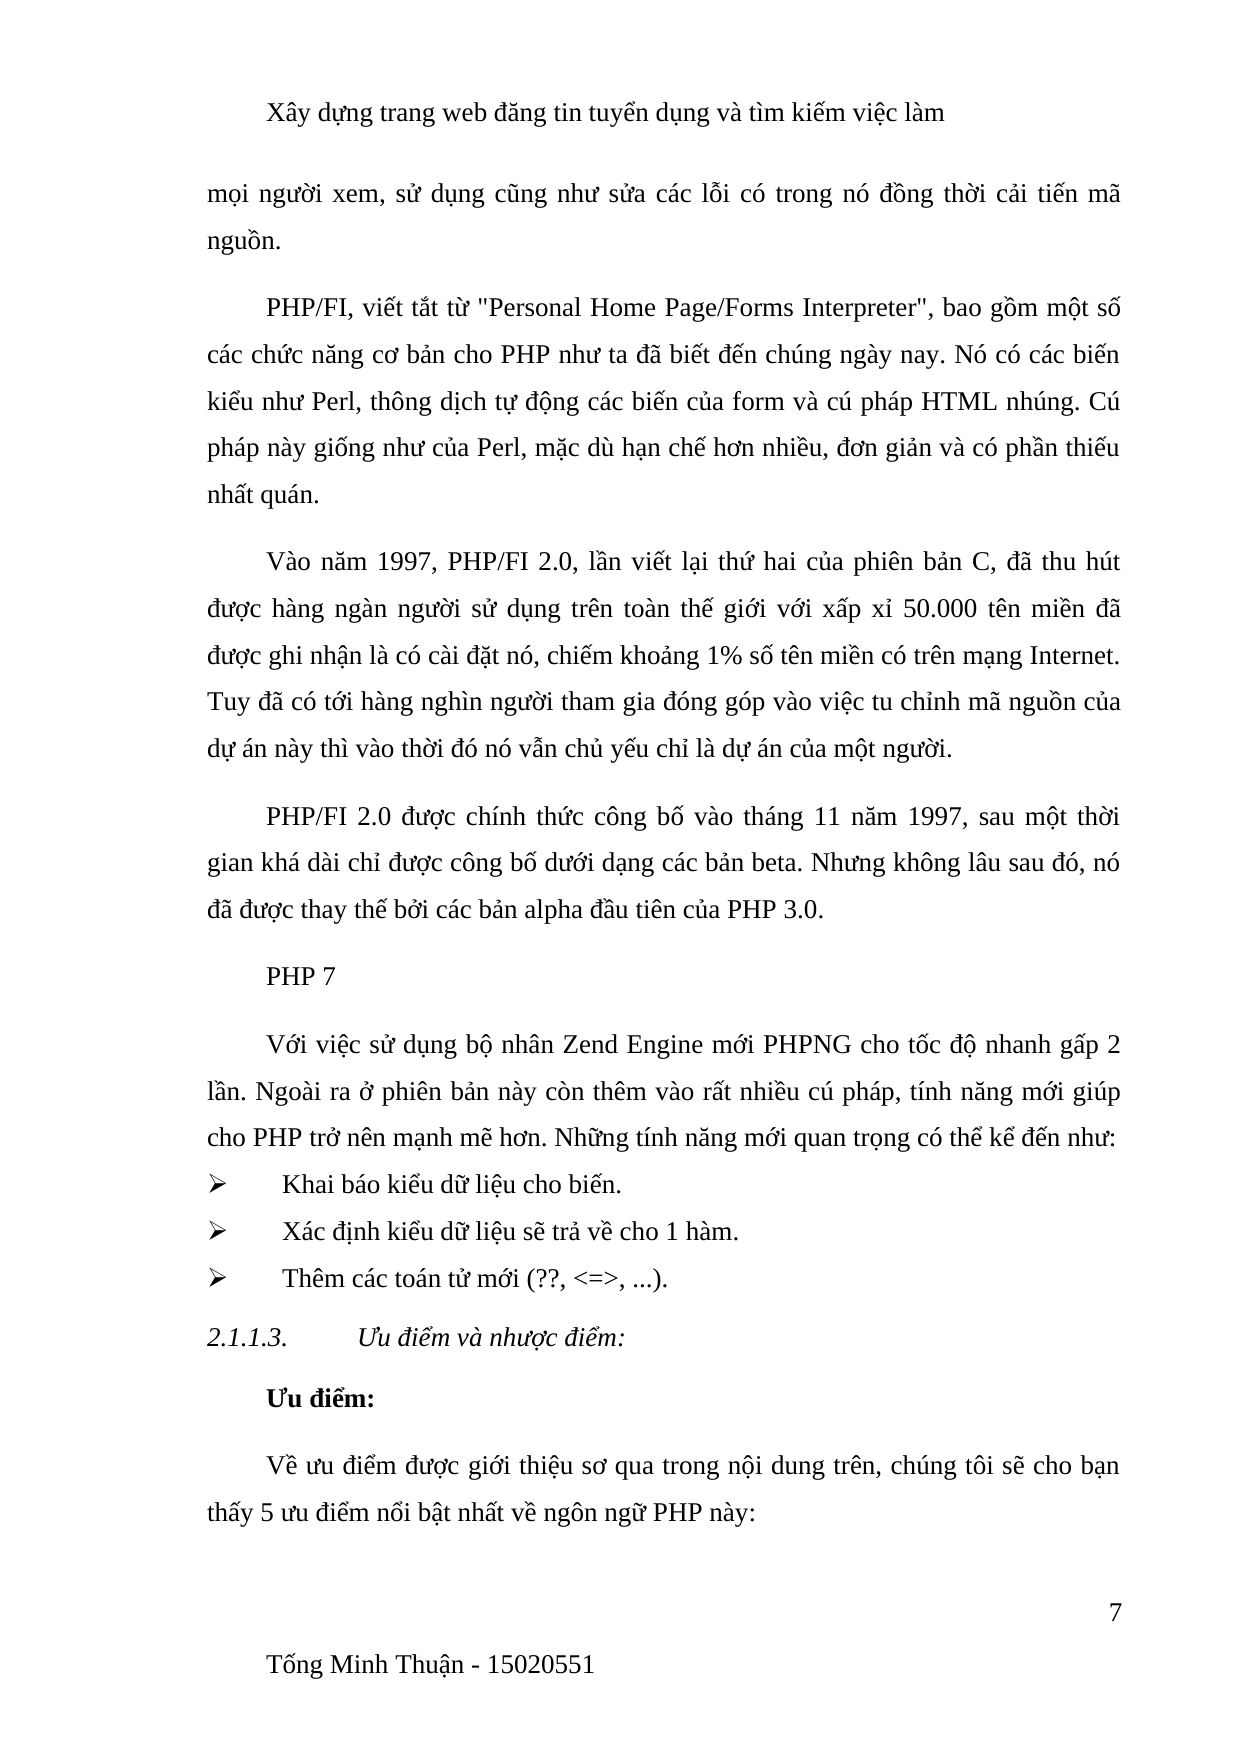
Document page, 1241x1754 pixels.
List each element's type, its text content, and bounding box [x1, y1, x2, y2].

text Về ưu điểm được giới thiệu sơ qua trong nội dung trên, chúng tôi sẽ cho bạn thấy 5 ưu điểm nổi bật nhất về ngôn ngữ PHP này: [207, 1449, 1122, 1527]
text PHP/FI, viết tắt từ "Personal Home Page/Forms Interpreter", bao gồm một số các chức năng cơ bản cho PHP như ta đã biết đến chúng ngày nay. Nó có các biến kiểu như Perl, thông dịch tự động các biến của form và cú pháp HTML nhúng. Cú pháp này giống như của Perl, mặc dù hạn chế hơn nhiều, đơn giản và có phần thiếu nhất quán. [207, 291, 1122, 509]
text PHP 7 [207, 961, 1122, 992]
text Với việc sử dụng bộ nhân Zend Engine mới PHPNG cho tốc độ nhanh gấp 2 lần. Ngoài ra ở phiên bản này còn thêm vào rất nhiều cú pháp, tính năng mới giúp cho PHP trở nên mạnh mẽ hơn. Những tính năng mới quan trọng có thể kể đến như: [207, 1028, 1122, 1152]
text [207, 177, 1122, 255]
text Ưu điểm: [207, 1382, 1122, 1413]
list Thêm các toán tử mới (??, <=>, ...). [207, 1262, 1122, 1293]
list Khai báo kiểu dữ liệu cho biến. [207, 1168, 1122, 1199]
text PHP/FI 2.0 được chính thức công bố vào tháng 11 năm 1997, sau một thời gian khá dài chỉ được công bố dưới dạng các bản beta. Nhưng không lâu sau đó, nó đã được thay thế bởi các bản alpha đầu tiên của PHP 3.0. [207, 800, 1122, 924]
list Xác định kiểu dữ liệu sẽ trả về cho 1 hàm. [207, 1215, 1122, 1246]
text Vào năm 1997, PHP/FI 2.0, lần viết lại thứ hai của phiên bản C, đã thu hút được hàng ngàn người sử dụng trên toàn thế giới với xấp xỉ 50.000 tên miền đã được ghi nhận là có cài đặt nó, chiếm khoảng 1% số tên miền có trên mạng Internet. Tuy đã có tới hàng nghìn người tham gia đóng góp vào việc tu chỉnh mã nguồn của dự án này thì vào thời đó nó vẫn chủ yếu chỉ là dự án của một người. [207, 546, 1122, 763]
text Ưu điểm và nhược điểm: [207, 1321, 1122, 1352]
